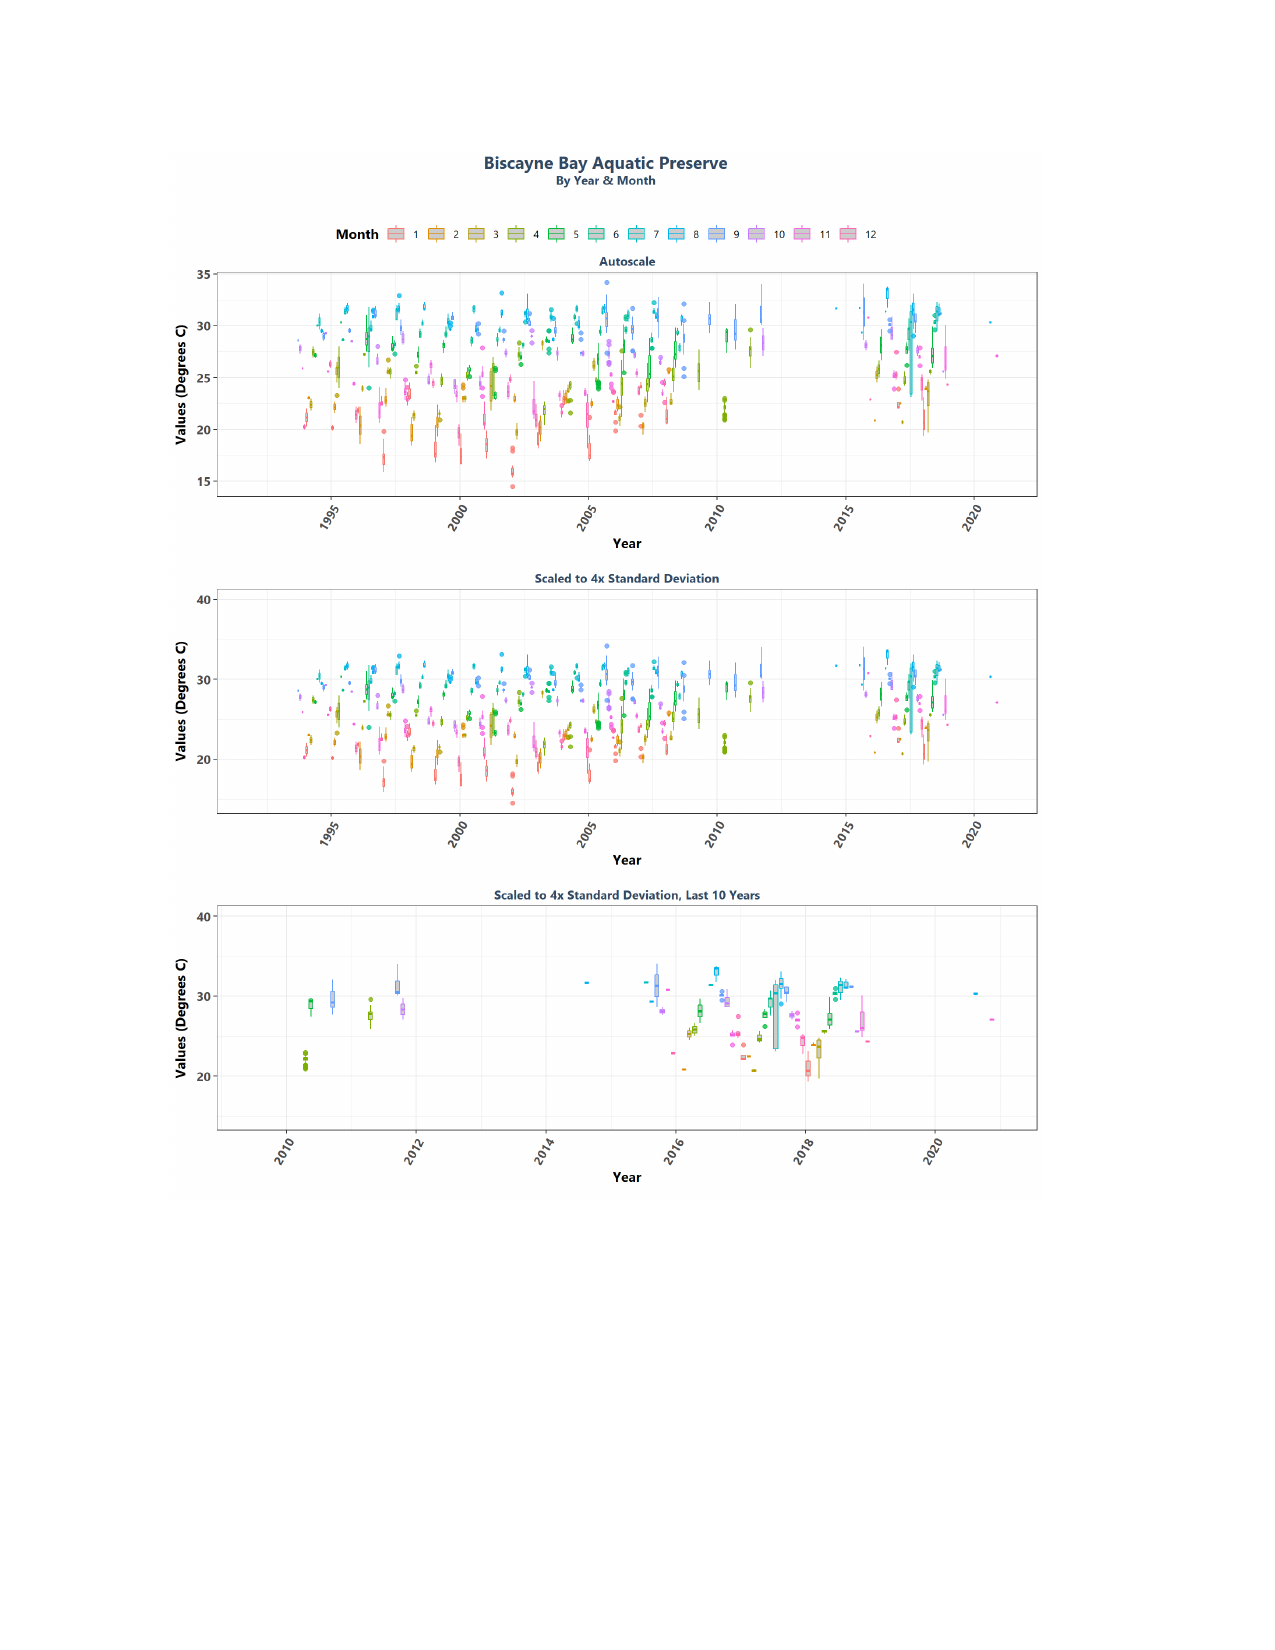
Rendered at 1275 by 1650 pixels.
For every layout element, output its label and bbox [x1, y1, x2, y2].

picture [168, 150, 1044, 1200]
